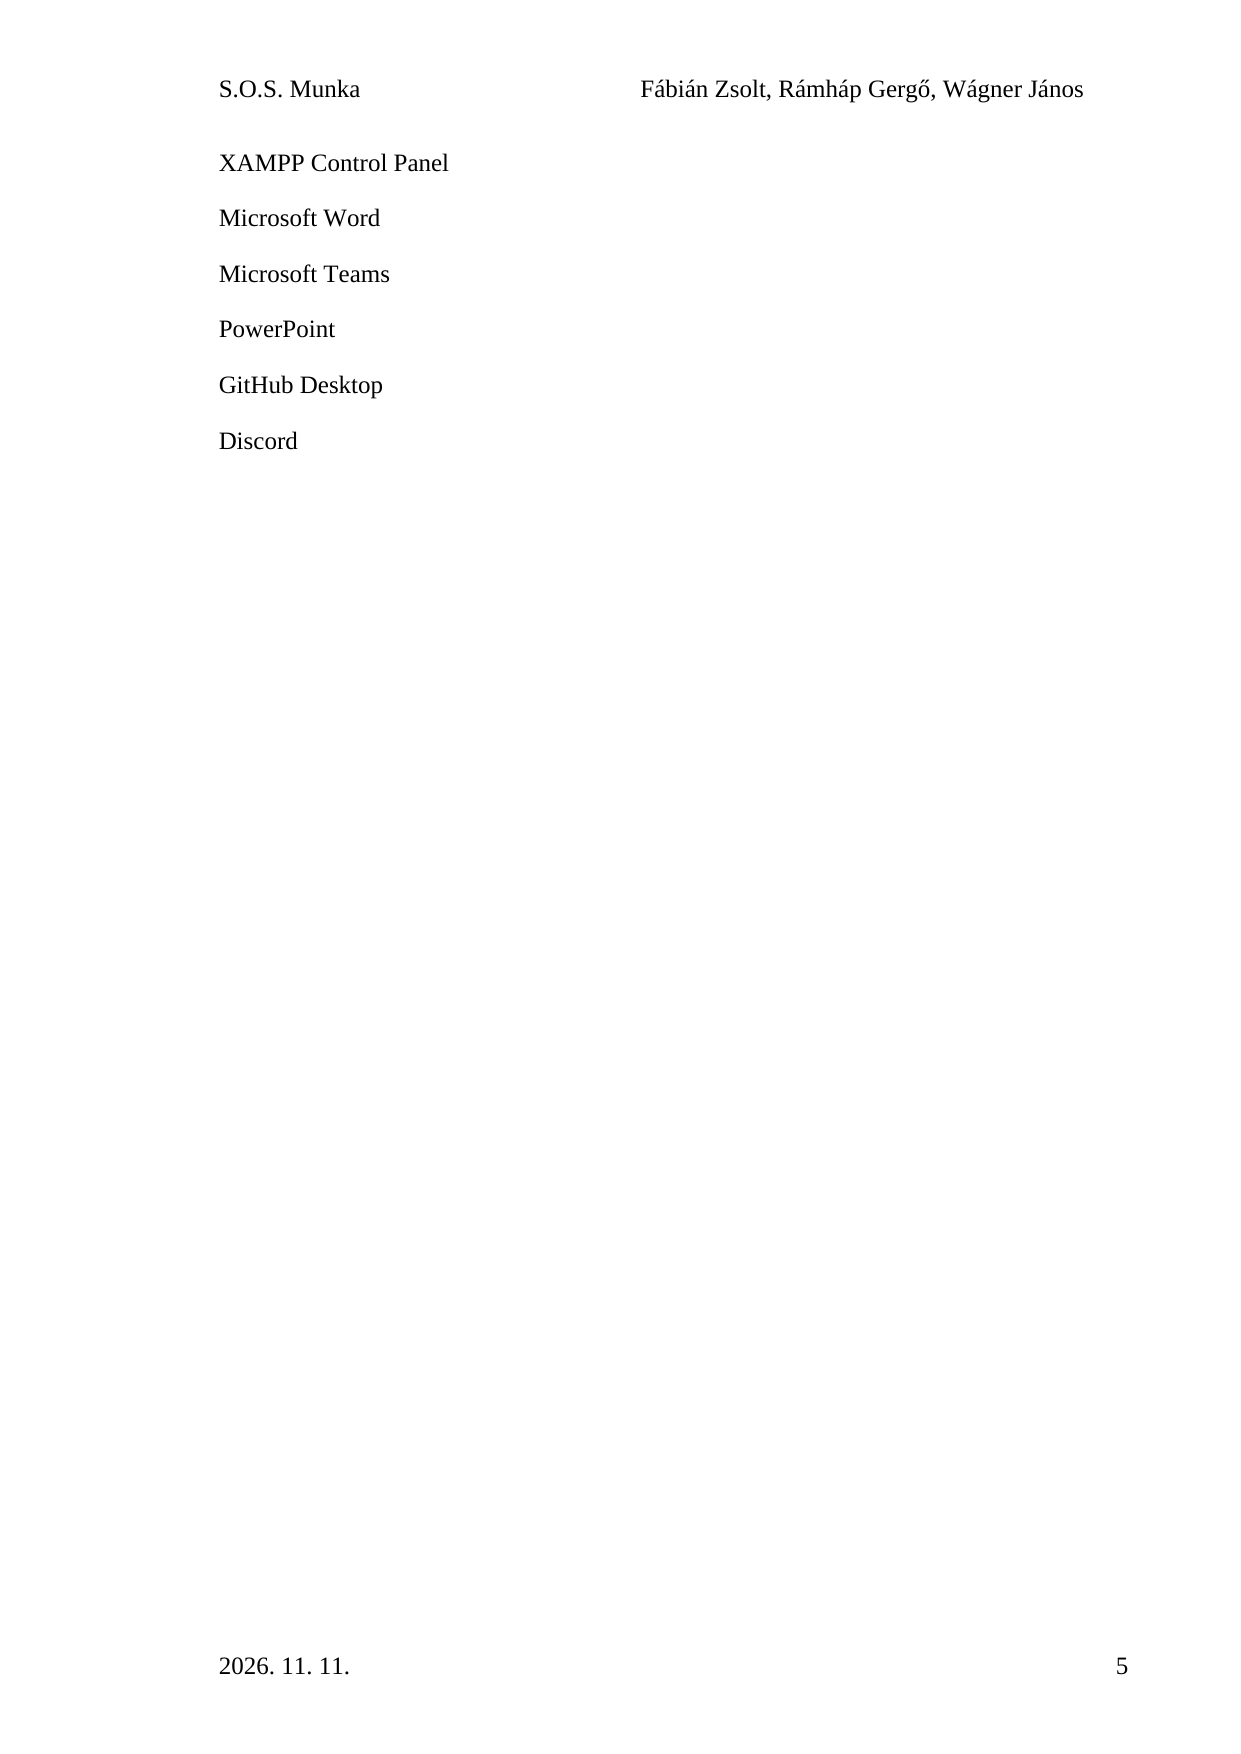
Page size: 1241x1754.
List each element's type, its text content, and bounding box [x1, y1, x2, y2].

text GitHub Desktop [183, 370, 1092, 399]
text XAMPP Control Panel [183, 148, 1092, 176]
text PowerPoint [183, 314, 1092, 343]
text Discord [183, 426, 1092, 454]
text Microsoft Teams [183, 259, 1092, 288]
text Microsoft Word [183, 203, 1092, 232]
